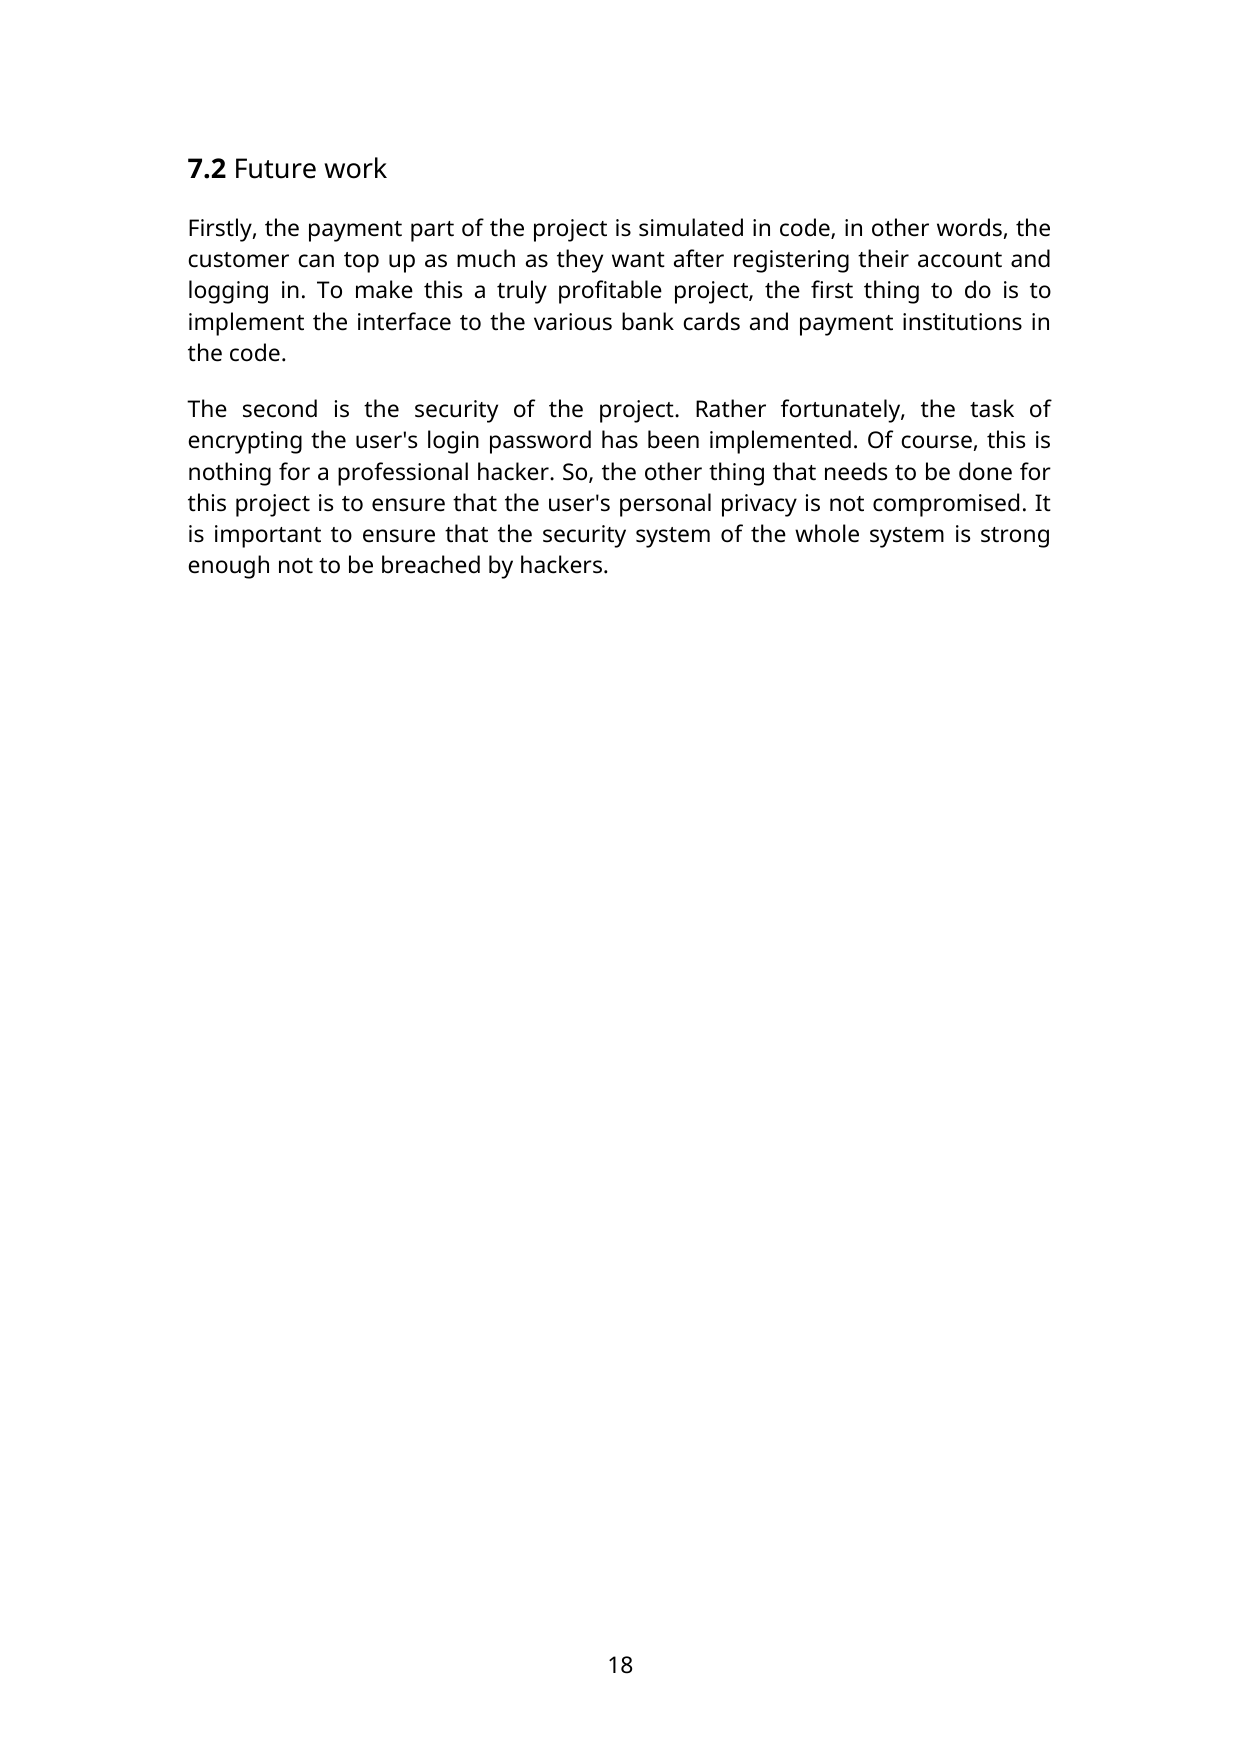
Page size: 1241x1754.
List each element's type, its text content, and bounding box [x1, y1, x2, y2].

text Firstly, the payment part of the project is simulated in code, in other words, the customer can top up as much as they want after registering their account and logging in. To make this a truly profitable project, the first thing to do is to implement the interface to the various bank cards and payment institutions in the code. [187, 212, 1053, 368]
text The second is the security of the project. Rather fortunately, the task of encrypting the user's login password has been implemented. Of course, this is nothing for a professional hacker. So, the other thing that needs to be done for this project is to ensure that the user's personal privacy is not compromised. It is important to ensure that the security system of the whole system is strong enough not to be breached by hackers. [187, 393, 1053, 581]
subtitle 7.2 Future work [187, 150, 1053, 187]
